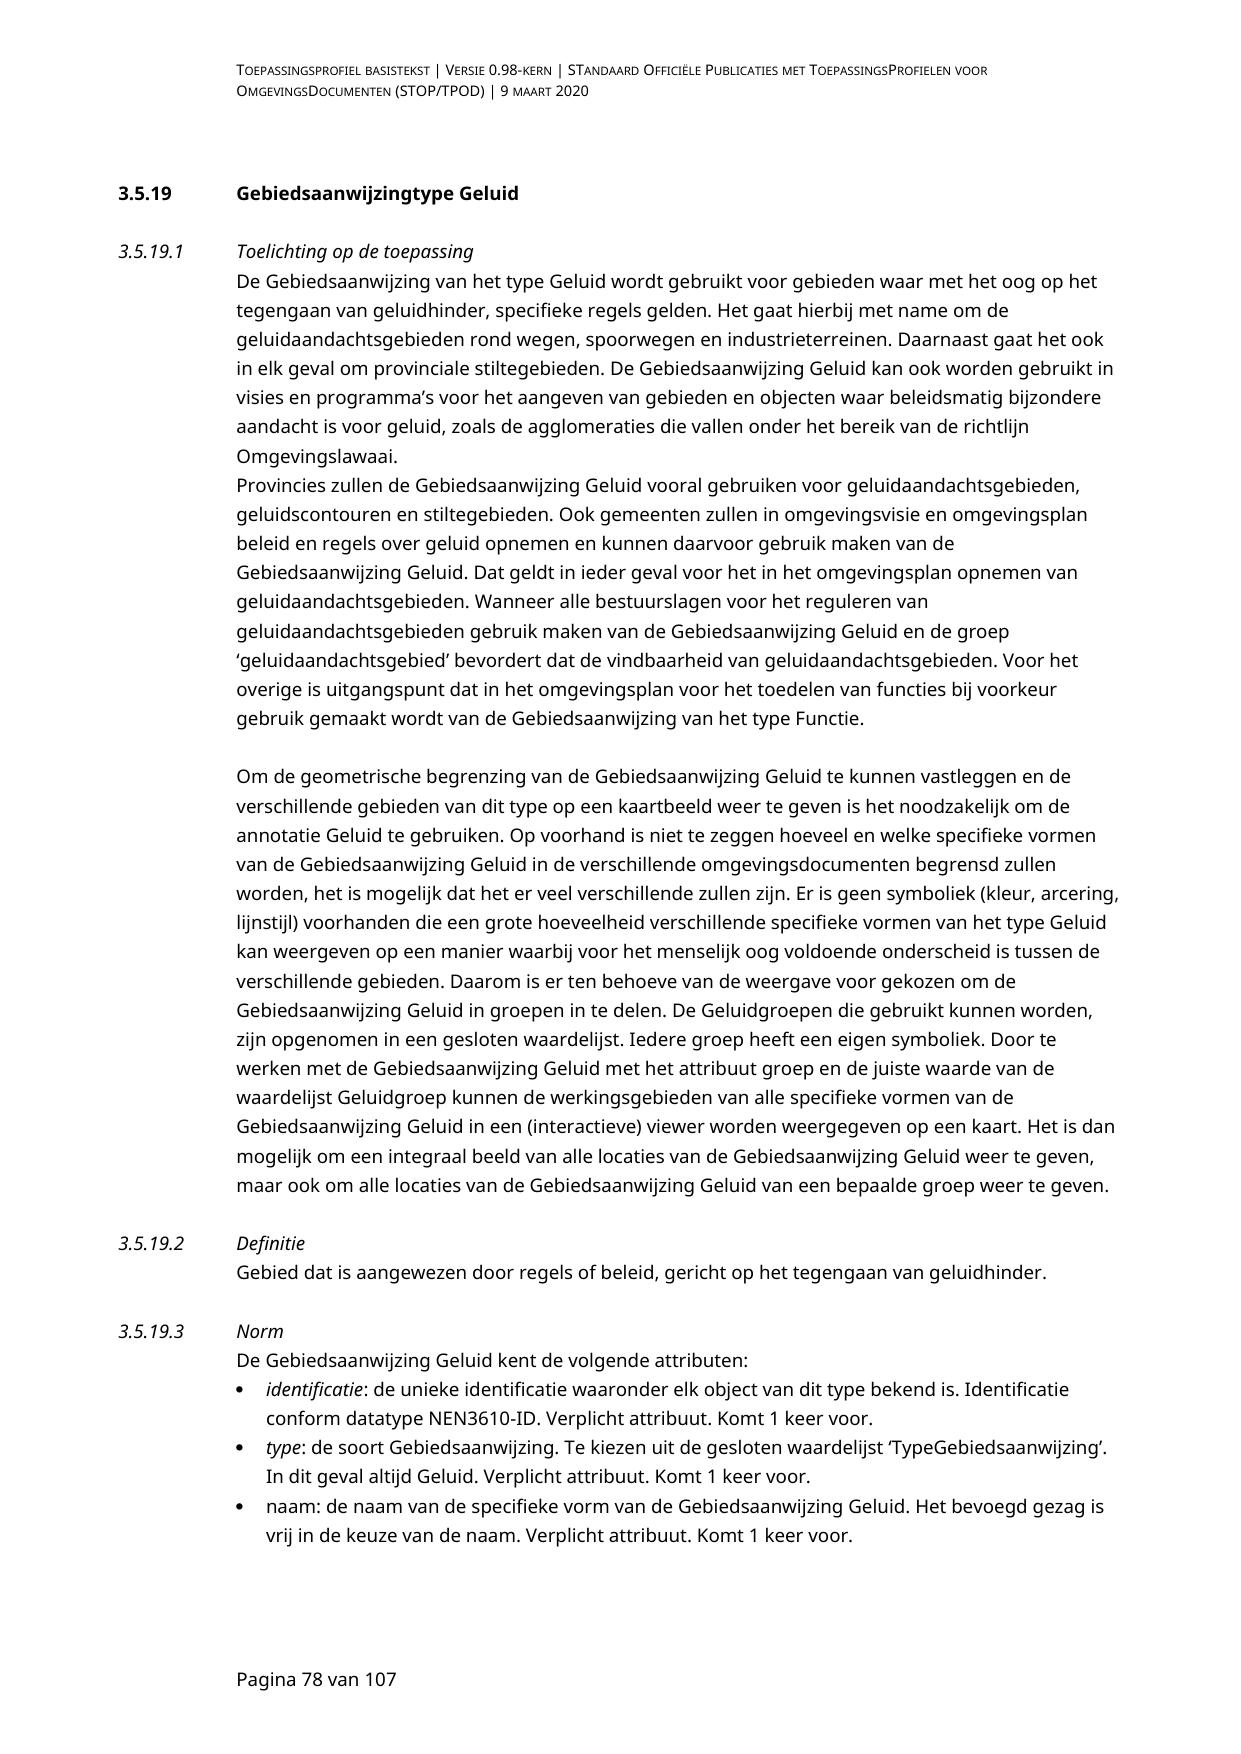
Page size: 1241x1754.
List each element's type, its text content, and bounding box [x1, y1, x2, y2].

subtitle Toelichting op de toepassing [118, 236, 1122, 265]
text Gebied dat is aangewezen door regels of beleid, gericht op het tegengaan van geluidhinder. [236, 1256, 1122, 1286]
subtitle Norm [118, 1315, 1122, 1344]
text De Gebiedsaanwijzing van het type Geluid wordt gebruikt voor gebieden waar met het oog op het tegengaan van geluidhinder, specifieke regels gelden. Het gaat hierbij met name om de geluidaandachtsgebieden rond wegen, spoorwegen en industrieterreinen. Daarnaast gaat het ook in elk geval om provinciale stiltegebieden. De Gebiedsaanwijzing Geluid kan ook worden gebruikt in visies en programma’s voor het aangeven van gebieden en objecten waar beleidsmatig bijzondere aandacht is voor geluid, zoals de agglomeraties die vallen onder het bereik van de richtlijn Omgevingslawaai. [236, 265, 1122, 469]
text Om de geometrische begrenzing van de Gebiedsaanwijzing Geluid te kunnen vastleggen en de verschillende gebieden van dit type op een kaartbeeld weer te geven is het noodzakelijk om de annotatie Geluid te gebruiken. Op voorhand is niet te zeggen hoeveel en welke specifieke vormen van de Gebiedsaanwijzing Geluid in de verschillende omgevingsdocumenten begrensd zullen worden, het is mogelijk dat het er veel verschillende zullen zijn. Er is geen symboliek (kleur, arcering, lijnstijl) voorhanden die een grote hoeveelheid verschillende specifieke vormen van het type Geluid kan weergeven op een manier waarbij voor het menselijk oog voldoende onderscheid is tussen de verschillende gebieden. Daarom is er ten behoeve van de weergave voor gekozen om de Gebiedsaanwijzing Geluid in groepen in te delen. De Geluidgroepen die gebruikt kunnen worden, zijn opgenomen in een gesloten waardelijst. Iedere groep heeft een eigen symboliek. Door te werken met de Gebiedsaanwijzing Geluid met het attribuut groep en de juiste waarde van de waardelijst Geluidgroep kunnen de werkingsgebieden van alle specifieke vormen van de Gebiedsaanwijzing Geluid in een (interactieve) viewer worden weergegeven op een kaart. Het is dan mogelijk om een integraal beeld van alle locaties van de Gebiedsaanwijzing Geluid weer te geven, maar ook om alle locaties van de Gebiedsaanwijzing Geluid van een bepaalde groep weer te geven. [236, 761, 1122, 1198]
text naam: de naam van de specifieke vorm van de Gebiedsaanwijzing Geluid. Het bevoegd gezag is vrij in de keuze van de naam. Verplicht attribuut. Komt 1 keer voor. [236, 1490, 1122, 1548]
text De Gebiedsaanwijzing Geluid kent de volgende attributen: [236, 1344, 1122, 1373]
text Provincies zullen de Gebiedsaanwijzing Geluid vooral gebruiken voor geluidaandachtsgebieden, geluidscontouren en stiltegebieden. Ook gemeenten zullen in omgevingsvisie en omgevingsplan beleid en regels over geluid opnemen en kunnen daarvoor gebruik maken van de Gebiedsaanwijzing Geluid. Dat geldt in ieder geval voor het in het omgevingsplan opnemen van geluidaandachtsgebieden. Wanneer alle bestuurslagen voor het reguleren van geluidaandachtsgebieden gebruik maken van de Gebiedsaanwijzing Geluid en de groep ‘geluidaandachtsgebied’ bevordert dat de vindbaarheid van geluidaandachtsgebieden. Voor het overige is uitgangspunt dat in het omgevingsplan voor het toedelen van functies bij voorkeur gebruik gemaakt wordt van de Gebiedsaanwijzing van het type Functie. [236, 469, 1122, 731]
text type: de soort Gebiedsaanwijzing. Te kiezen uit de gesloten waardelijst ‘TypeGebiedsaanwijzing’. In dit geval altijd Geluid. Verplicht attribuut. Komt 1 keer voor. [236, 1431, 1122, 1490]
subtitle Definitie [118, 1227, 1122, 1256]
text identificatie: de unieke identificatie waaronder elk object van dit type bekend is. Identificatie conform datatype NEN3610-ID. Verplicht attribuut. Komt 1 keer voor. [236, 1373, 1122, 1431]
subtitle Gebiedsaanwijzingtype Geluid [118, 177, 1122, 206]
